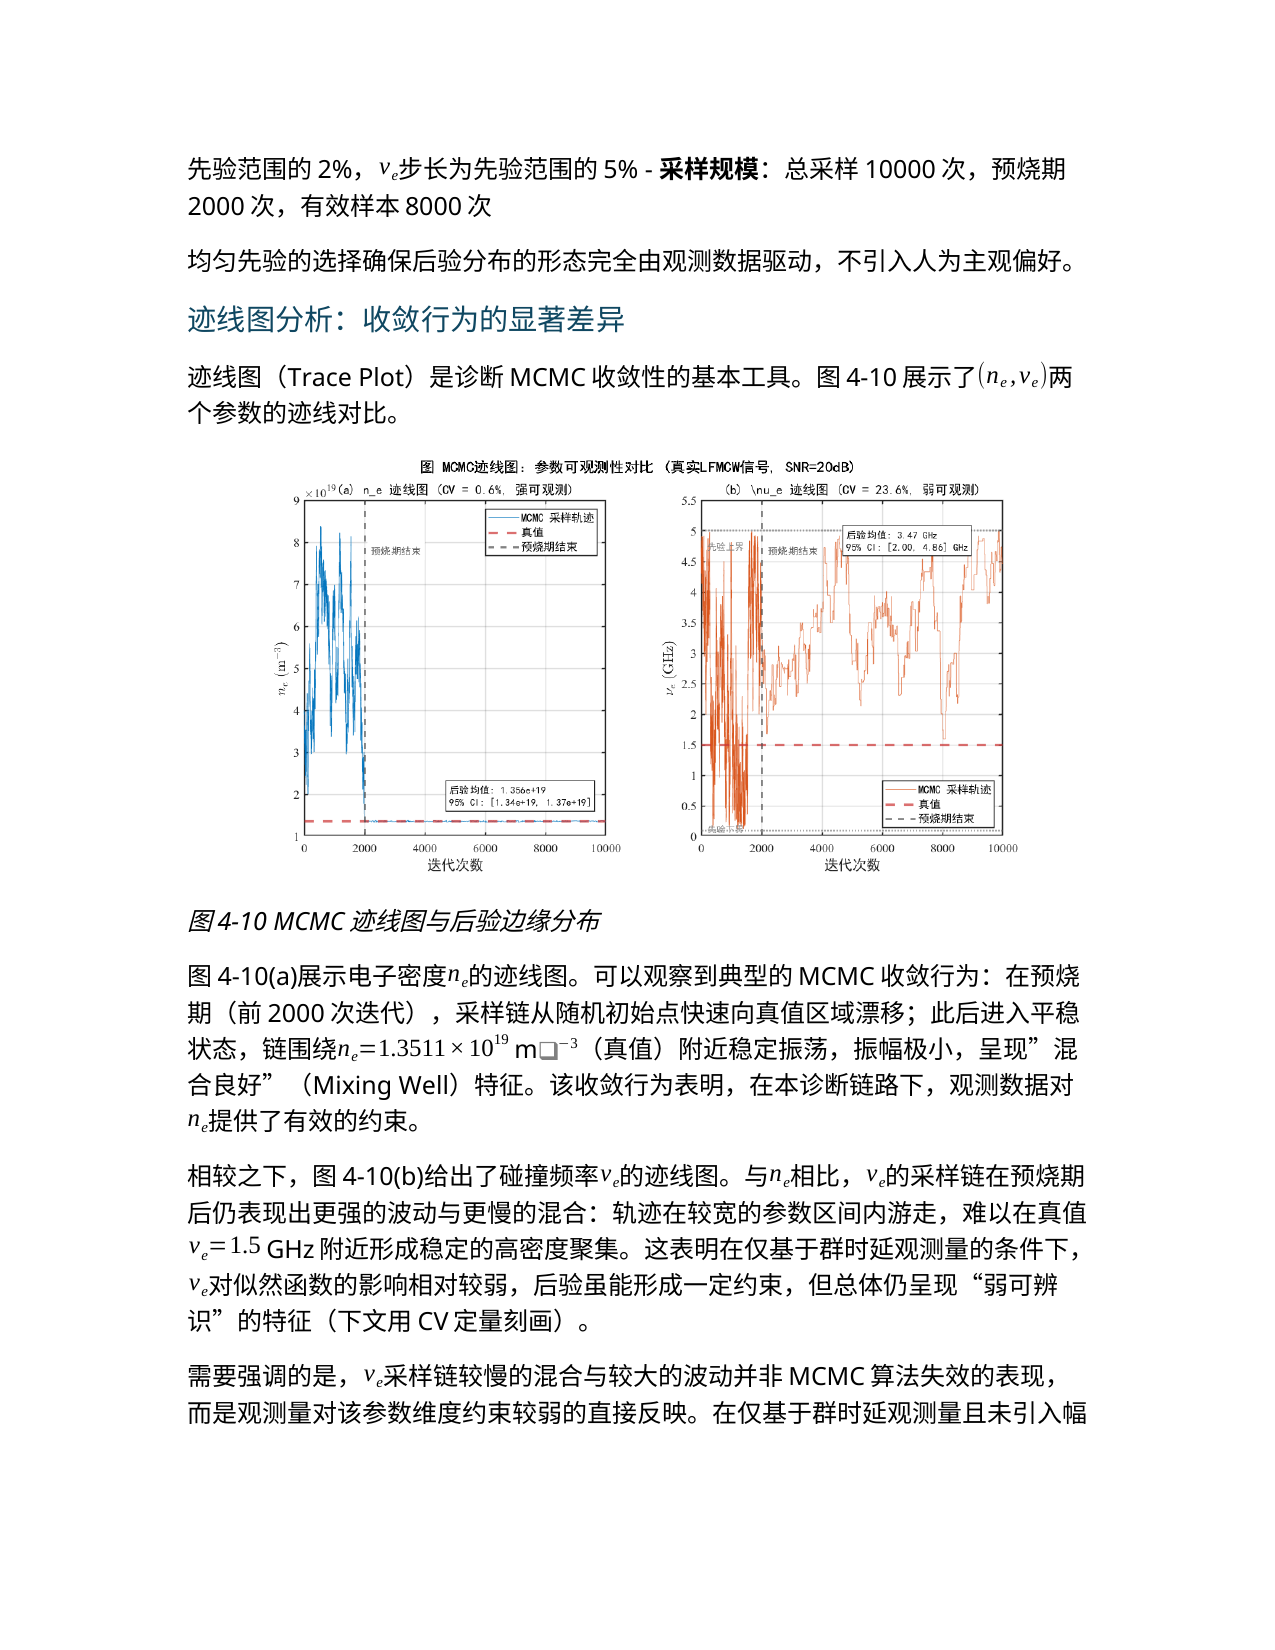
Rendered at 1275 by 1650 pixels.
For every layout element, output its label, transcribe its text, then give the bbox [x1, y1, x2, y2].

subtitle 迹线图分析：收敛行为的显著差异 [187, 296, 1087, 338]
text 迹线图（Trace Plot）是诊断MCMC收敛性的基本工具。图4-10展示了两个参数的迹线对比。 [187, 357, 1087, 430]
text 均匀先验的选择确保后验分布的形态完全由观测数据驱动，不引入人为主观偏好。 [187, 241, 1087, 277]
text 相较之下，图4-10(b)给出了碰撞频率的迹线图。与相比，的采样链在预烧期后仍表现出更强的波动与更慢的混合：轨迹在较宽的参数区间内游走，难以在真值 GHz附近形成稳定的高密度聚集。这表明在仅基于群时延观测量的条件下，对似然函数的影响相对较弱，后验虽能形成一定约束，但总体仍呈现“弱可辨识”的特征（下文用CV定量刻画）。 [187, 1157, 1087, 1338]
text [187, 1357, 1087, 1429]
picture [187, 448, 1088, 881]
text 图4-10 MCMC迹线图与后验边缘分布 [187, 902, 1087, 938]
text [187, 150, 1087, 222]
text 图4-10(a)展示电子密度的迹线图。可以观察到典型的MCMC收敛行为：在预烧期（前2000次迭代），采样链从随机初始点快速向真值区域漂移；此后进入平稳状态，链围绕 m（真值）附近稳定振荡，振幅极小，呈现”混合良好”（Mixing Well）特征。该收敛行为表明，在本诊断链路下，观测数据对提供了有效的约束。 [187, 957, 1087, 1138]
